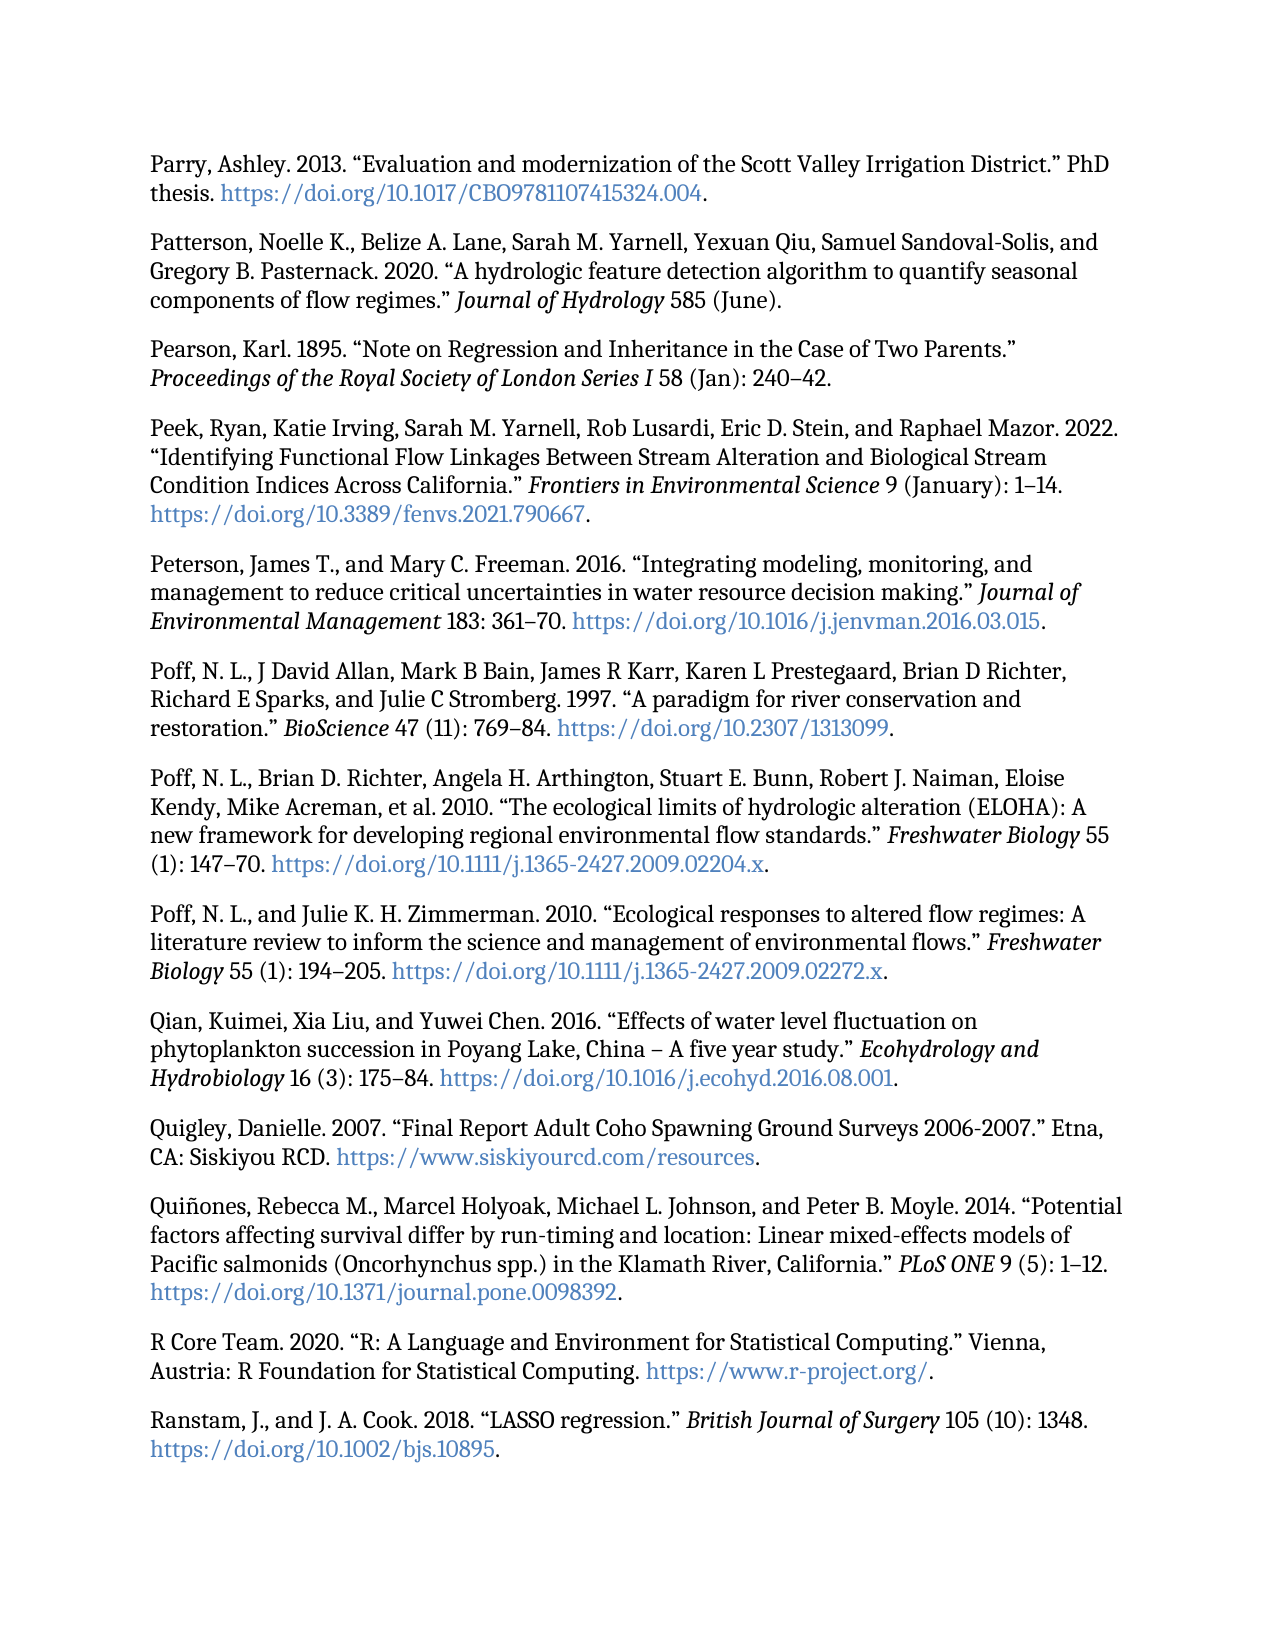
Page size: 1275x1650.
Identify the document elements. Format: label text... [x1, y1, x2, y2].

text Peek, Ryan, Katie Irving, Sarah M. Yarnell, Rob Lusardi, Eric D. Stein, and Raphael Mazor. 2022. “Identifying Functional Flow Linkages Between Stream Alteration and Biological Stream Condition Indices Across California.” Frontiers in Environmental Science 9 (January): 1–14. https://doi.org/10.3389/fenvs.2021.790667. [150, 414, 1125, 529]
text Ranstam, J., and J. A. Cook. 2018. “LASSO regression.” British Journal of Surgery 105 (10): 1348. https://doi.org/10.1002/bjs.10895. [150, 1406, 1125, 1464]
text Poff, N. L., Brian D. Richter, Angela H. Arthington, Stuart E. Bunn, Robert J. Naiman, Eloise Kendy, Mike Acreman, et al. 2010. “The ecological limits of hydrologic alteration (ELOHA): A new framework for developing regional environmental flow standards.” Freshwater Biology 55 (1): 147–70. https://doi.org/10.1111/j.1365-2427.2009.02204.x. [150, 764, 1125, 879]
text Peterson, James T., and Mary C. Freeman. 2016. “Integrating modeling, monitoring, and management to reduce critical uncertainties in water resource decision making.” Journal of Environmental Management 183: 361–70. https://doi.org/10.1016/j.jenvman.2016.03.015. [150, 549, 1125, 636]
text Patterson, Noelle K., Belize A. Lane, Sarah M. Yarnell, Yexuan Qiu, Samuel Sandoval-Solis, and Gregory B. Pasternack. 2020. “A hydrologic feature detection algorithm to quantify seasonal components of flow regimes.” Journal of Hydrology 585 (June). [150, 228, 1125, 314]
text Poff, N. L., and Julie K. H. Zimmerman. 2010. “Ecological responses to altered flow regimes: A literature review to inform the science and management of environmental flows.” Freshwater Biology 55 (1): 194–205. https://doi.org/10.1111/j.1365-2427.2009.02272.x. [150, 899, 1125, 986]
text Quiñones, Rebecca M., Marcel Holyoak, Michael L. Johnson, and Peter B. Moyle. 2014. “Potential factors affecting survival differ by run-timing and location: Linear mixed-effects models of Pacific salmonids (Oncorhynchus spp.) in the Klamath River, California.” PLoS ONE 9 (5): 1–12. https://doi.org/10.1371/journal.pone.0098392. [150, 1192, 1125, 1307]
text Quigley, Danielle. 2007. “Final Report Adult Coho Spawning Ground Surveys 2006-2007.” Etna, CA: Siskiyou RCD. https://www.siskiyourcd.com/resources. [150, 1114, 1125, 1171]
text Poff, N. L., J David Allan, Mark B Bain, James R Karr, Karen L Prestegaard, Brian D Richter, Richard E Sparks, and Julie C Stromberg. 1997. “A paradigm for river conservation and restoration.” BioScience 47 (11): 769–84. https://doi.org/10.2307/1313099. [150, 657, 1125, 743]
text R Core Team. 2020. “R: A Language and Environment for Statistical Computing.” Vienna, Austria: R Foundation for Statistical Computing. https://www.r-project.org/. [150, 1328, 1125, 1385]
text Parry, Ashley. 2013. “Evaluation and modernization of the Scott Valley Irrigation District.” PhD thesis. https://doi.org/10.1017/CBO9781107415324.004. [150, 150, 1125, 207]
text Pearson, Karl. 1895. “Note on Regression and Inheritance in the Case of Two Parents.” Proceedings of the Royal Society of London Series I 58 (Jan): 240–42. [150, 335, 1125, 393]
text Qian, Kuimei, Xia Liu, and Yuwei Chen. 2016. “Effects of water level fluctuation on phytoplankton succession in Poyang Lake, China – A five year study.” Ecohydrology and Hydrobiology 16 (3): 175–84. https://doi.org/10.1016/j.ecohyd.2016.08.001. [150, 1007, 1125, 1093]
